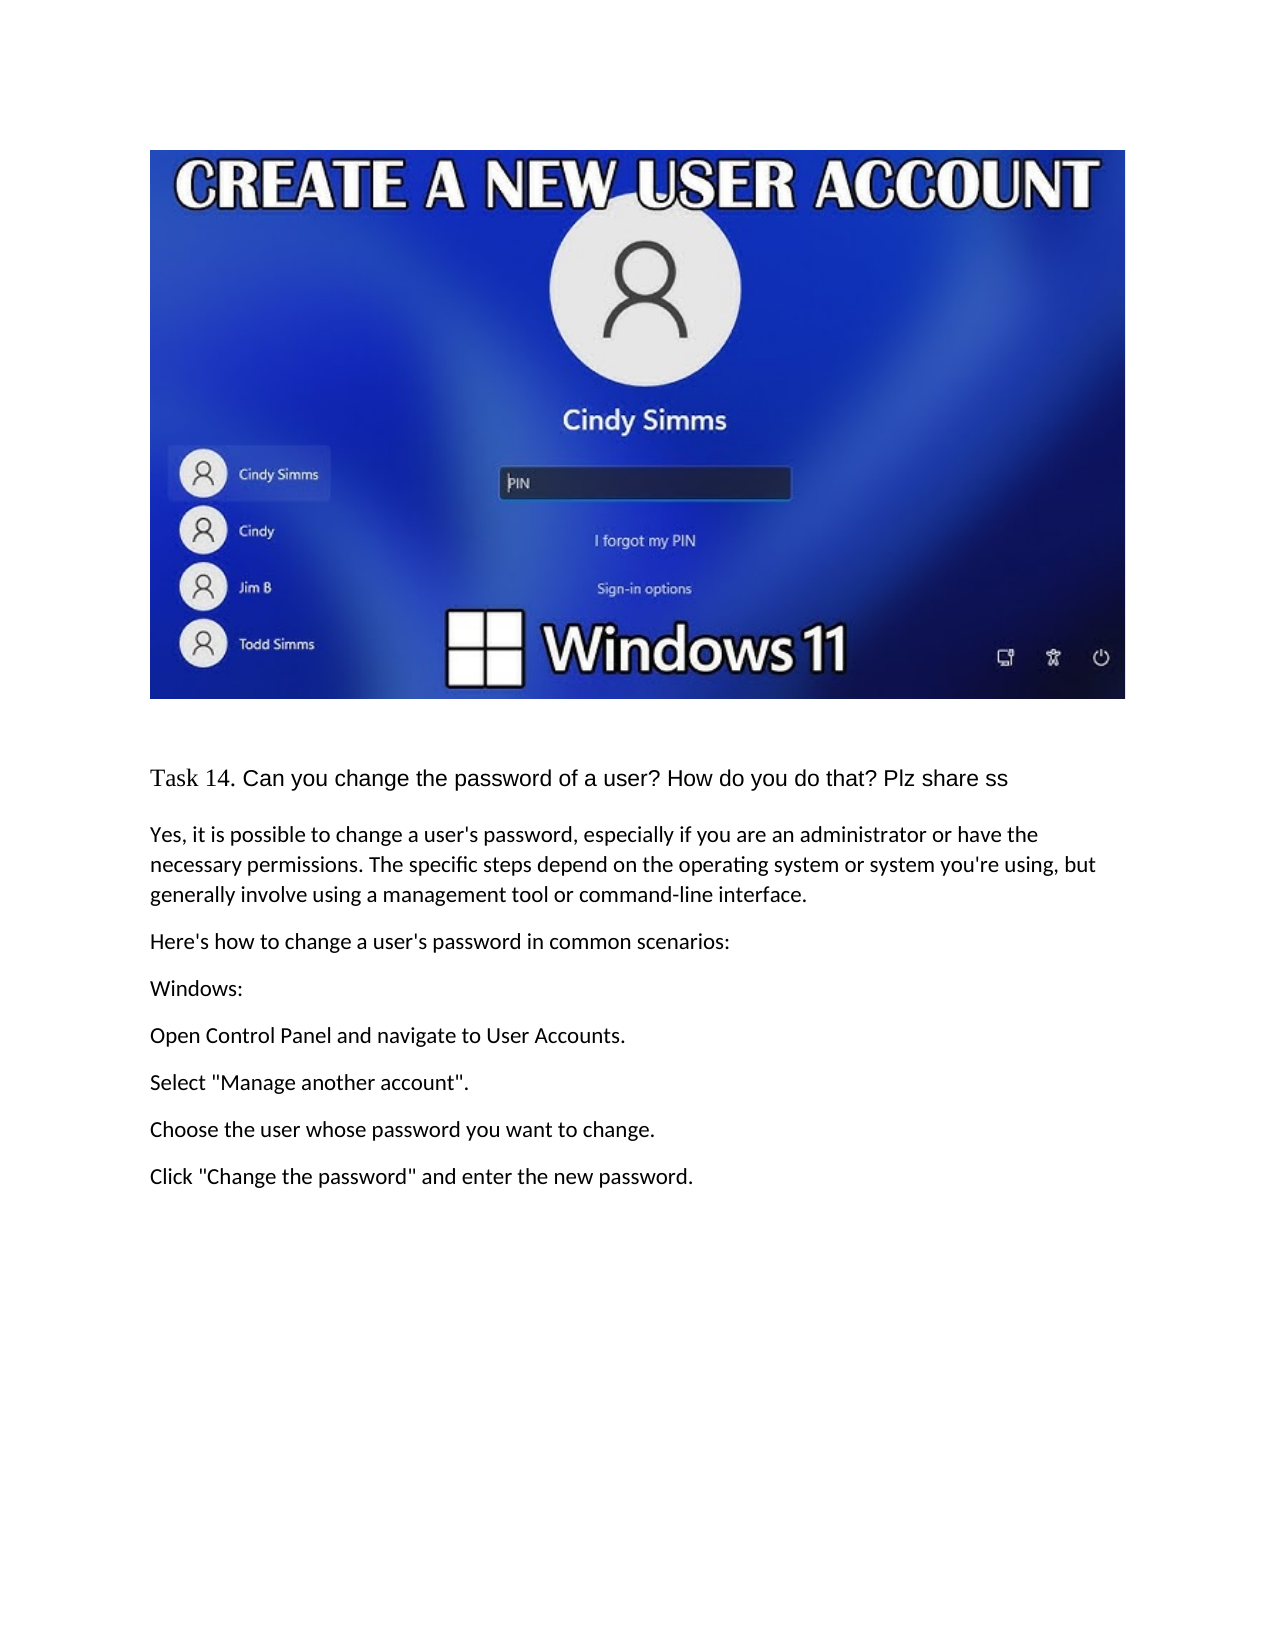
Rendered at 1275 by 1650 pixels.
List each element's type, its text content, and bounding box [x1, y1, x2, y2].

text Yes, it is possible to change a user's password, especially if you are an administrator or have the necessary permissions. The specific steps depend on the operating system or system you're using, but generally involve using a management tool or command-line interface. [150, 820, 1125, 908]
text Windows: [150, 974, 1125, 1002]
text Open Control Panel and navigate to User Accounts. [150, 1021, 1125, 1049]
picture [150, 150, 1125, 699]
text Click "Change the password" and enter the new password. [150, 1162, 1125, 1190]
text Choose the user whose password you want to change. [150, 1115, 1125, 1143]
text Here's how to change a user's password in common scenarios: [150, 927, 1125, 955]
text Task 14. Can you change the password of a user? How do you do that? Plz share ss [150, 763, 1125, 791]
text Select "Manage another account". [150, 1068, 1125, 1096]
